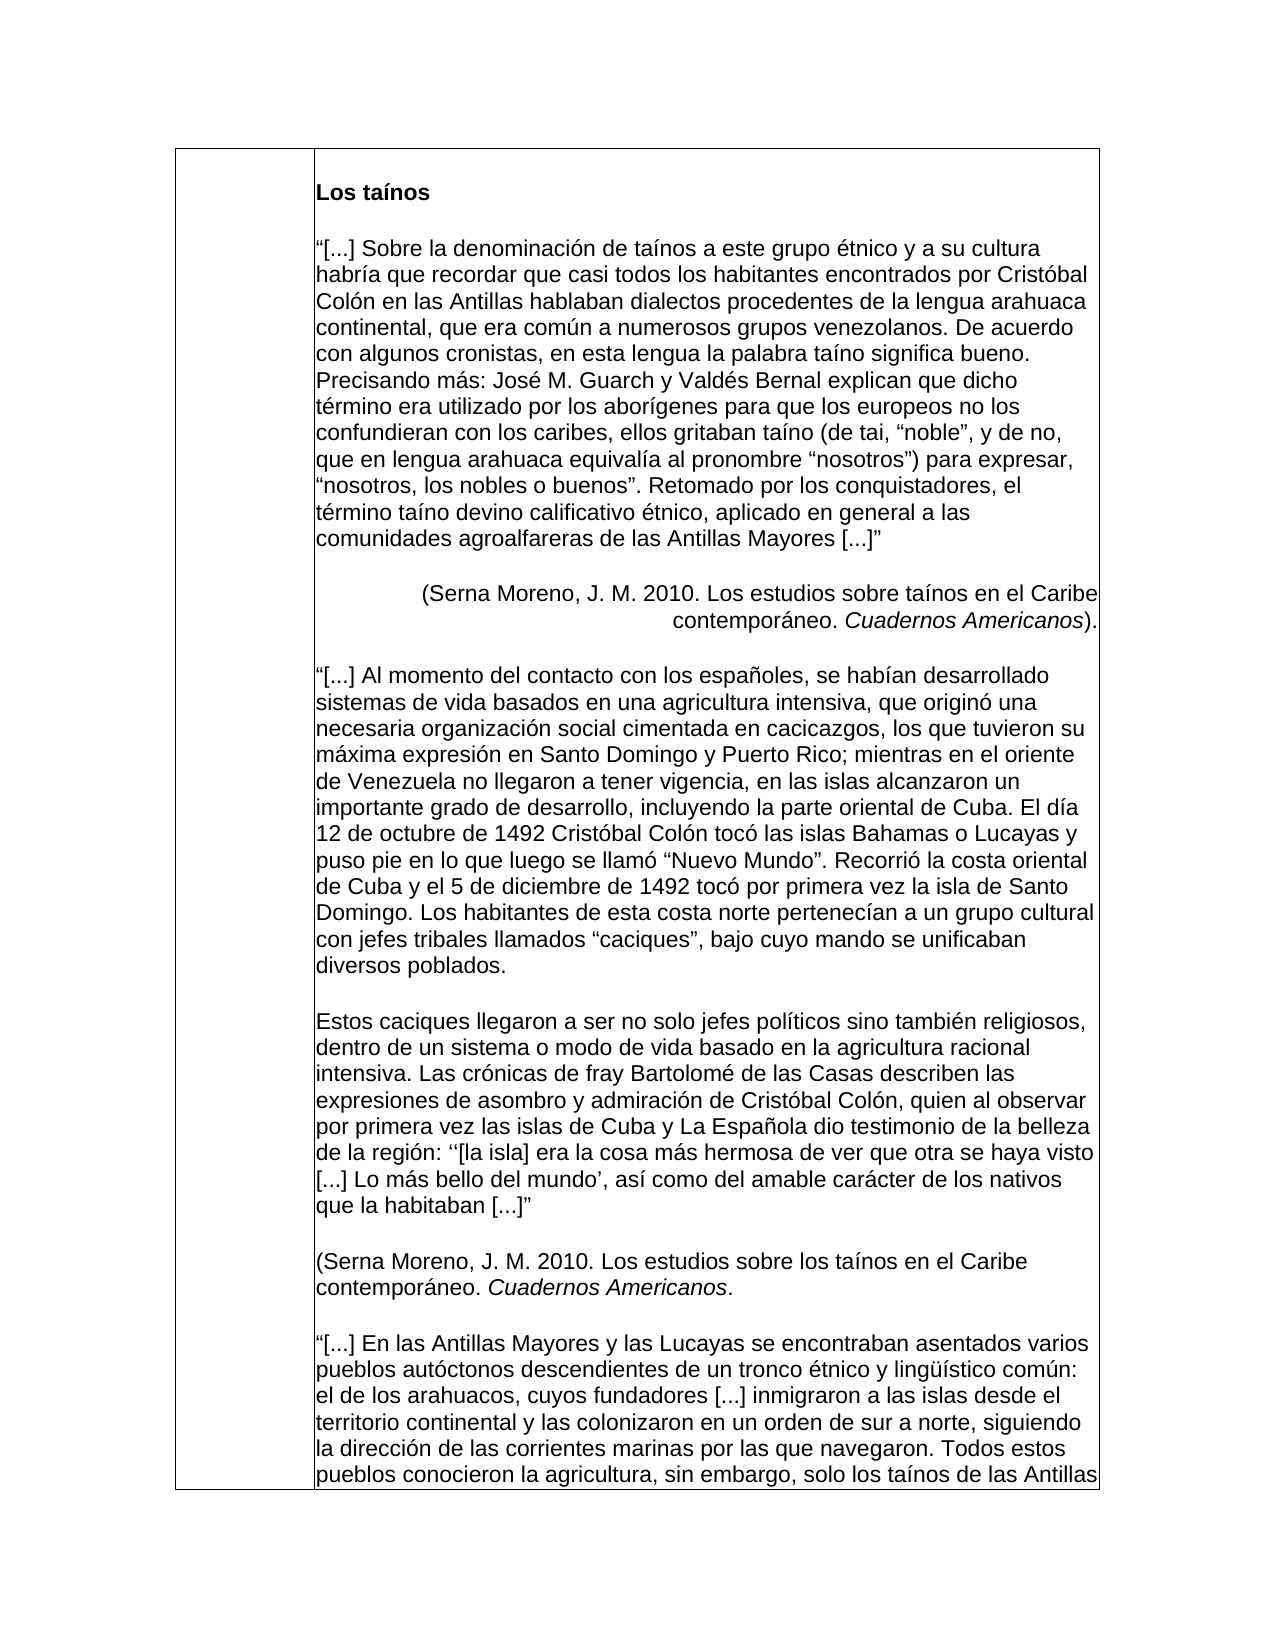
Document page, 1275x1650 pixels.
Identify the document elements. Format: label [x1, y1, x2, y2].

table_cell [176, 149, 314, 1489]
table_cell [315, 149, 1099, 1489]
